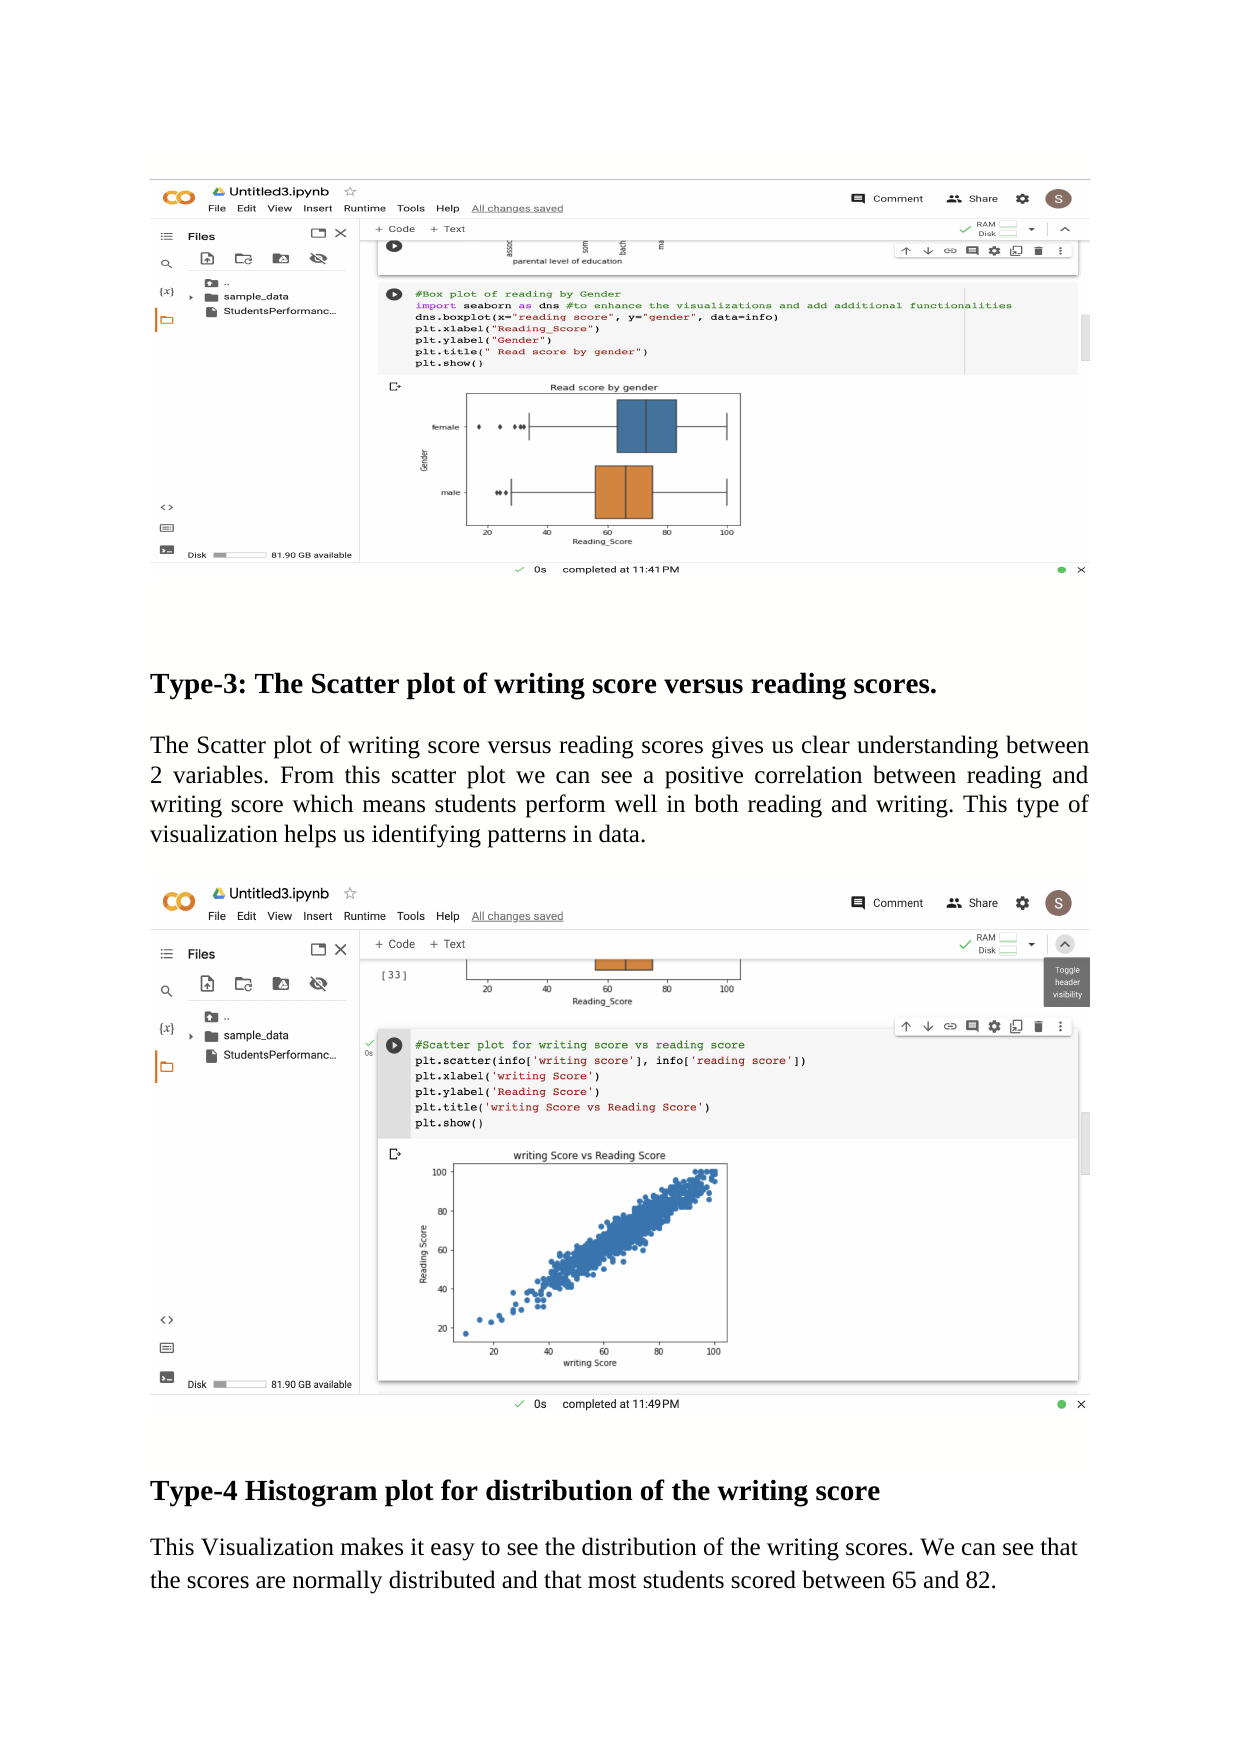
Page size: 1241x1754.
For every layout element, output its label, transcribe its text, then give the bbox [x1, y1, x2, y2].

text Type-4 Histogram plot for distribution of the writing score [150, 1473, 1090, 1506]
text The Scatter plot of writing score versus reading scores gives us clear understanding between 2 variables. From this scatter plot we can see a positive correlation between reading and writing score which means students perform well in both reading and writing. This type of visualization helps us identifying patterns in data. [150, 729, 1090, 848]
text This Visualization makes it easy to see the distribution of the writing scores. We can see that the scores are normally distributed and that most students scored between 65 and 82. [150, 1532, 1090, 1594]
picture [150, 179, 1090, 577]
text Type-3: The Scatter plot of writing score versus reading scores. [150, 666, 1090, 699]
picture [150, 877, 1090, 1414]
